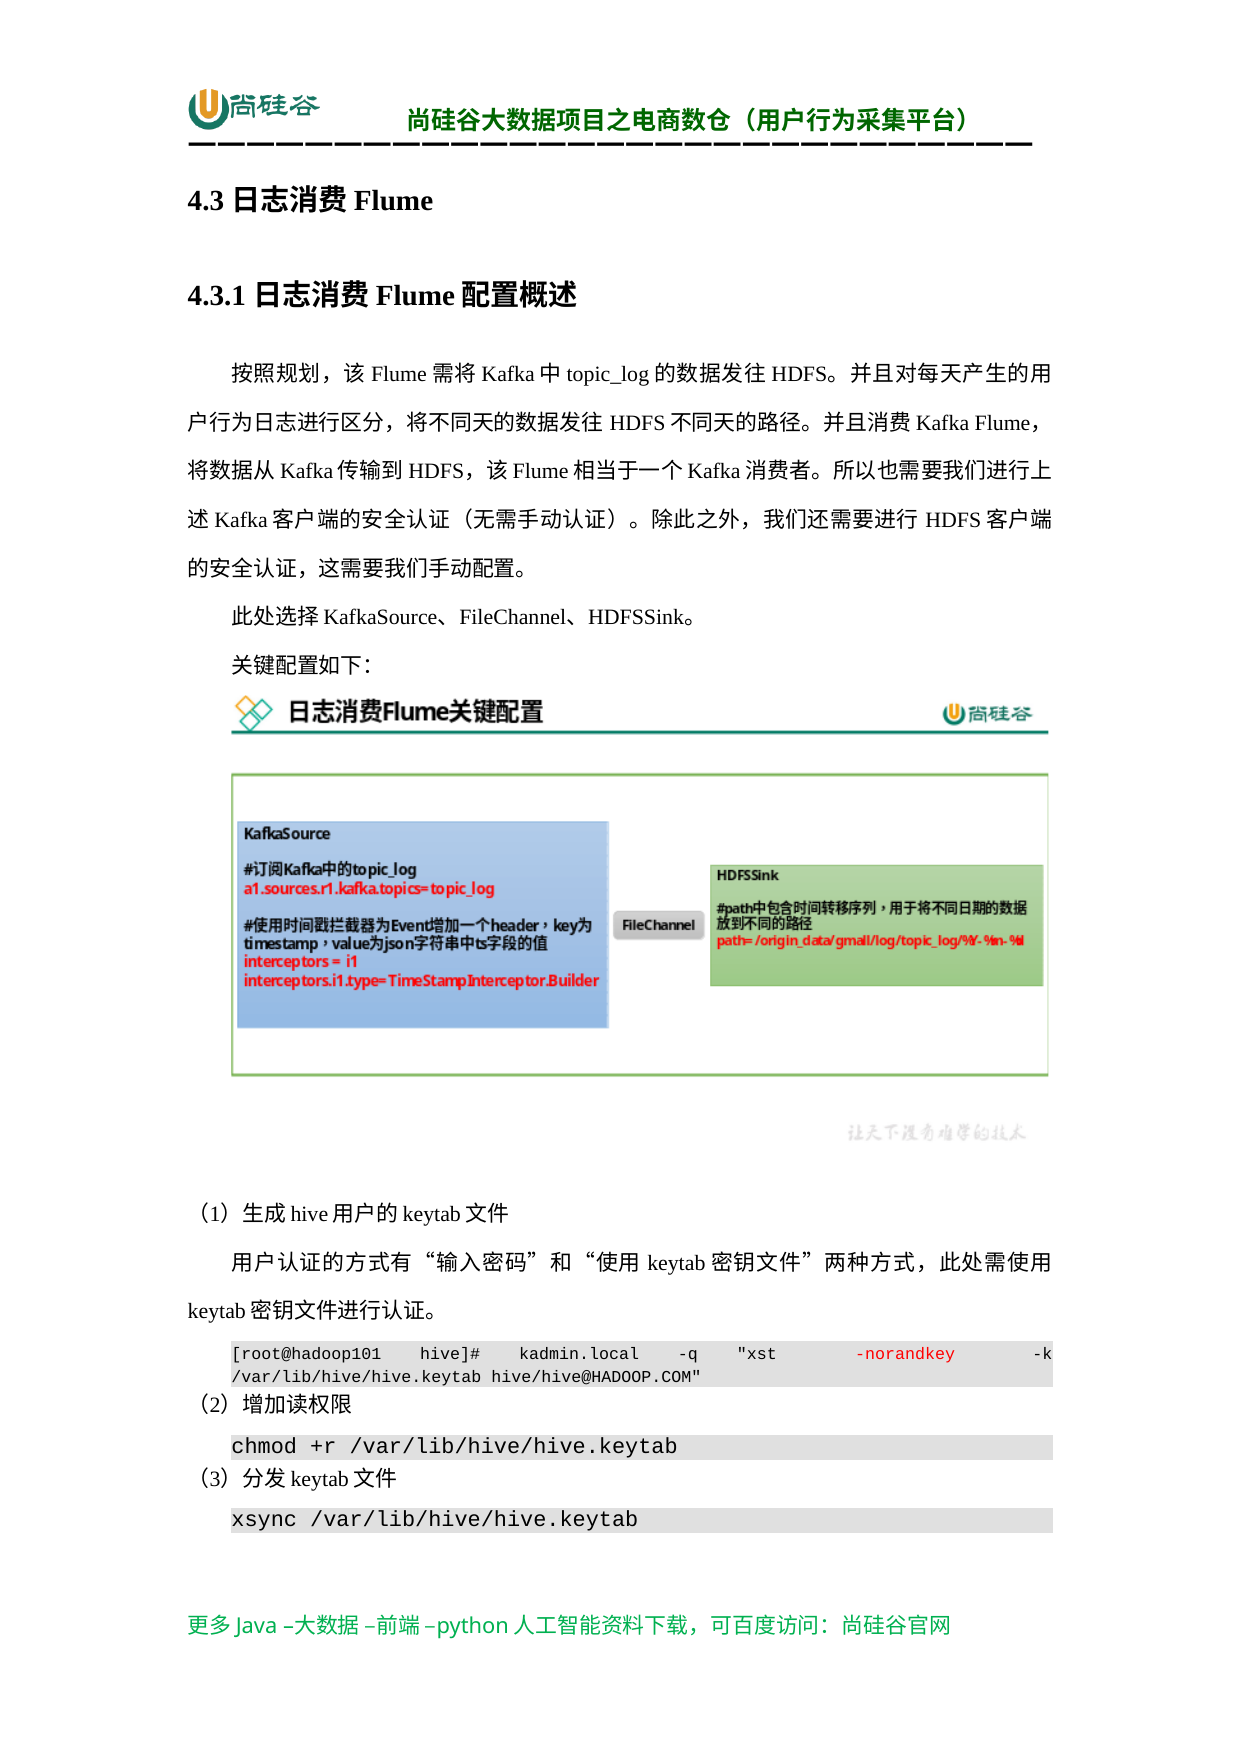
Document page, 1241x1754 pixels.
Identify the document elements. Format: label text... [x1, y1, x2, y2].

subtitle 4.3.1 日志消费Flume配置概述 [187, 260, 1053, 325]
text 关键配置如下： [187, 647, 1053, 680]
subtitle 4.3 日志消费Flume [187, 165, 1053, 230]
text 用户认证的方式有“输入密码”和“使用keytab密钥文件”两种方式，此处需使用keytab密钥文件进行认证。 [187, 1244, 1053, 1325]
text xsync /var/lib/hive/hive.keytab [231, 1508, 1053, 1533]
text 按照规划，该Flume需将Kafka中topic_log的数据发往HDFS。并且对每天产生的用户行为日志进行区分，将不同天的数据发往HDFS不同天的路径。并且消费Kafka Flume，将数据从Kafka传输到HDFS，该Flume相当于一个Kafka消费者。所以也需要我们进行上述Kafka客户端的安全认证（无需手动认证）。除此之外，我们还需要进行HDFS客户端的安全认证，这需要我们手动配置。 [187, 356, 1053, 583]
text （2）增加读权限 [187, 1387, 1053, 1419]
text 此处选择KafkaSource、FileChannel、HDFSSink。 [187, 599, 1053, 631]
text （3）分发keytab文件 [187, 1460, 1053, 1493]
text [root@hadoop101 hive]# kadmin.local -q "xst -norandkey -k /var/lib/hive/hive.keytab hive/hive@HADOOP.COM" [231, 1341, 1053, 1387]
text （1）生成hive用户的keytab文件 [187, 1196, 1053, 1228]
text chmod +r /var/lib/hive/hive.keytab [231, 1435, 1053, 1460]
